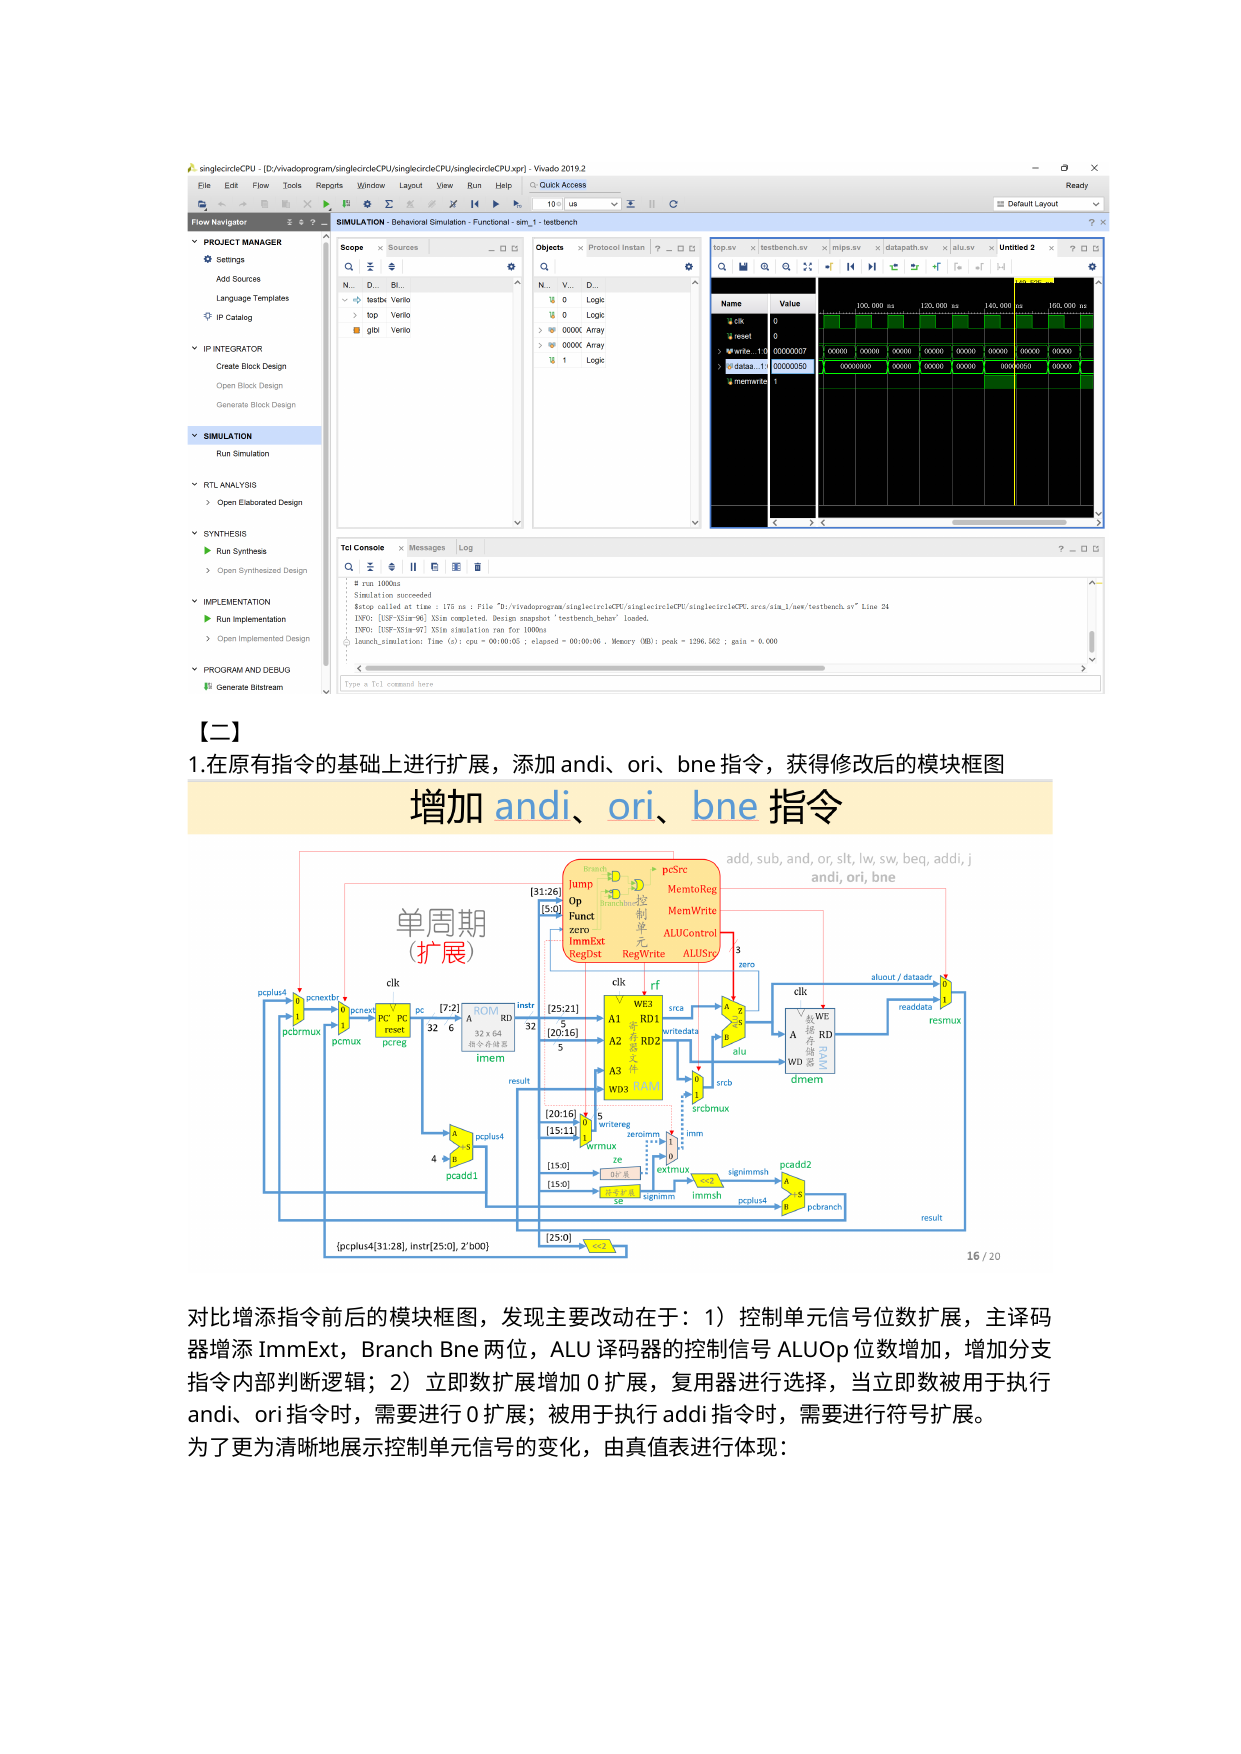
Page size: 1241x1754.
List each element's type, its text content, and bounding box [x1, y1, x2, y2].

text 【二】 [187, 714, 1053, 747]
text 1.在原有指令的基础上进行扩展，添加andi、ori、bne指令，获得修改后的模块框图 [187, 747, 1053, 779]
text 对比增添指令前后的模块框图，发现主要改动在于：1）控制单元信号位数扩展，主译码器增添ImmExt，Branch Bne两位，ALU译码器的控制信号ALUOp位数增加，增加分支指令内部判断逻辑；2）立即数扩展增加0扩展，复用器进行选择，当立即数被用于执行andi、ori指令时，需要进行0扩展；被用于执行addi指令时，需要进行符号扩展。 [187, 1299, 1053, 1429]
picture [187, 779, 1053, 1273]
text 为了更为清晰地展示控制单元信号的变化，由真值表进行体现： [187, 1429, 1053, 1462]
picture [187, 162, 1110, 694]
